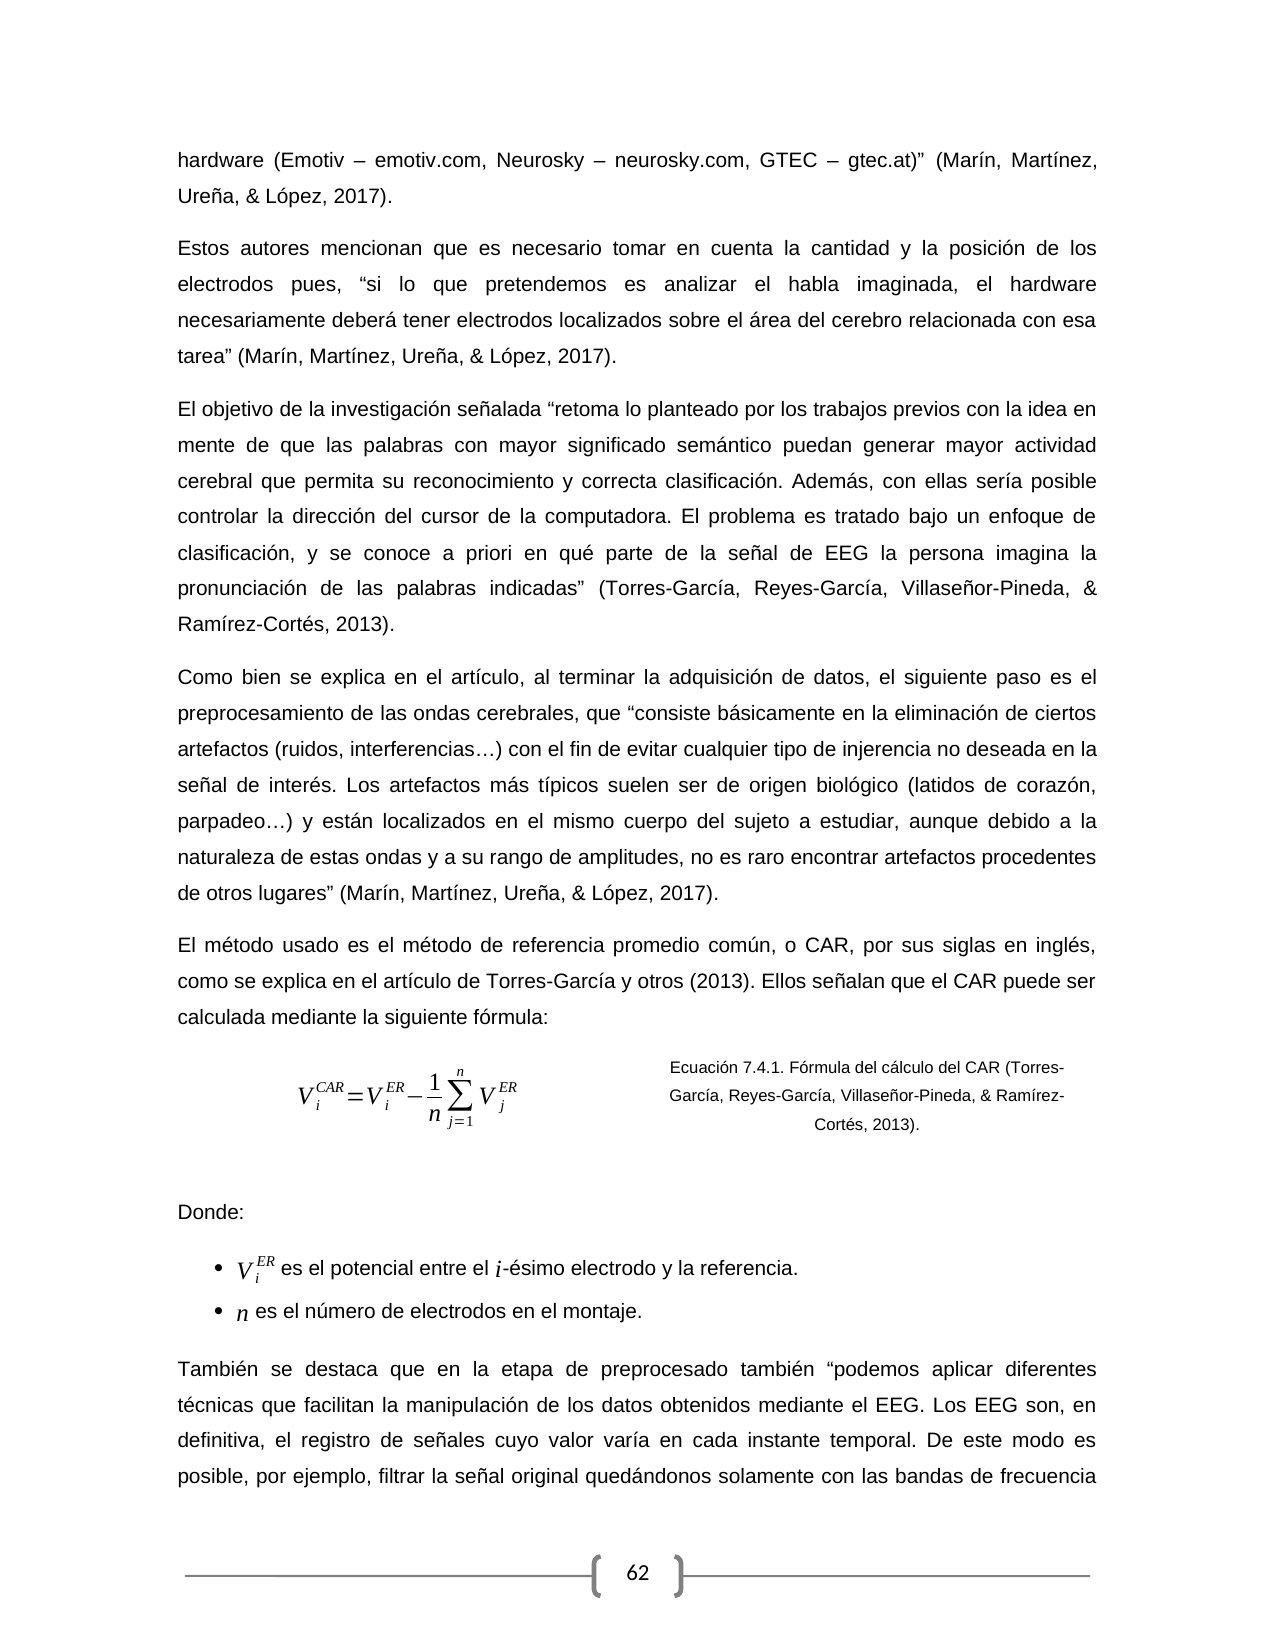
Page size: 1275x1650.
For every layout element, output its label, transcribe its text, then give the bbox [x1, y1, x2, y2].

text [177, 1356, 1098, 1488]
text El objetivo de la investigación señalada “retoma lo planteado por los trabajos previos con la idea en mente de que las palabras con mayor significado semántico puedan generar mayor actividad cerebral que permita su reconocimiento y correcta clasificación. Además, con ellas sería posible controlar la dirección del cursor de la computadora. El problema es tratado bajo un enfoque de clasificación, y se conoce a priori en qué parte de la señal de EEG la persona imagina la pronunciación de las palabras indicadas” . [177, 397, 1098, 636]
table_header Ecuación 7.4.1. Fórmula del cálculo del CAR . [637, 1058, 1097, 1147]
text Donde: [177, 1200, 1098, 1224]
list es el potencial entre el -ésimo electrodo y la referencia. [215, 1252, 1098, 1287]
text Estos autores mencionan que es necesario tomar en cuenta la cantidad y la posición de los electrodos pues, “si lo que pretendemos es analizar el habla imaginada, el hardware necesariamente deberá tener electrodos localizados sobre el área del cerebro relacionada con esa tarea” . [177, 236, 1098, 368]
list es el número de electrodos en el montaje. [215, 1299, 1098, 1328]
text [177, 148, 1098, 207]
text El método usado es el método de referencia promedio común, o CAR, por sus siglas en inglés, como se explica en el artículo de Torres-García y otros (2013). Ellos señalan que el CAR puede ser calculada mediante la siguiente fórmula: [177, 933, 1098, 1029]
text Como bien se explica en el artículo, al terminar la adquisición de datos, el siguiente paso es el preprocesamiento de las ondas cerebrales, que “consiste básicamente en la eliminación de ciertos artefactos (ruidos, interferencias…) con el fin de evitar cualquier tipo de injerencia no deseada en la señal de interés. Los artefactos más típicos suelen ser de origen biológico (latidos de corazón, parpadeo…) y están localizados en el mismo cuerpo del sujeto a estudiar, aunque debido a la naturaleza de estas ondas y a su rango de amplitudes, no es raro encontrar artefactos procedentes de otros lugares” . [177, 665, 1098, 904]
table_header [177, 1058, 637, 1147]
